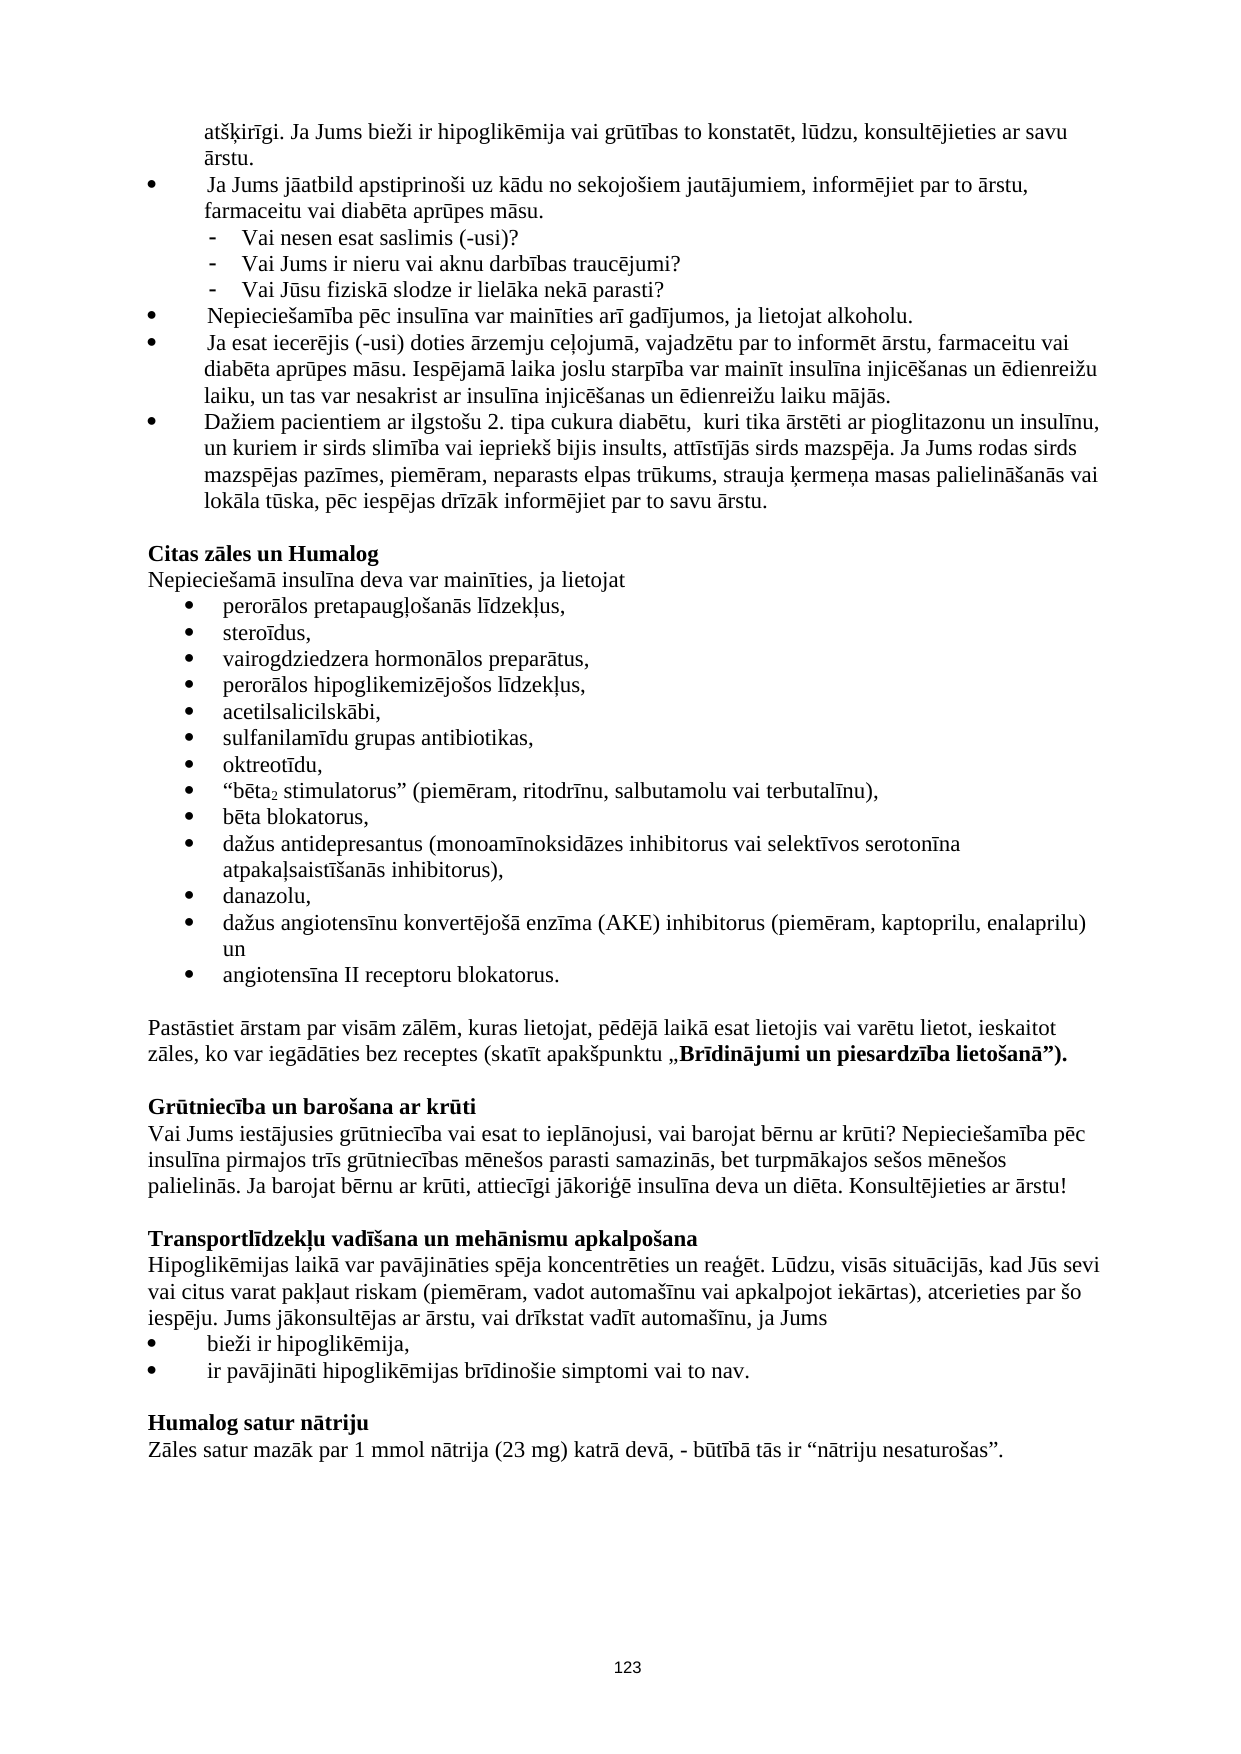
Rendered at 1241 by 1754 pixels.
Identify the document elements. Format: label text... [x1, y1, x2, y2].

list Ja esat iecerējis (-usi) doties ārzemju ceļojumā, vajadzētu par to informēt ārstu, farmaceitu vai diabēta aprūpes māsu. Iespējamā laika joslu starpība var mainīt insulīna injicēšanas un ēdienreižu laiku, un tas var nesakrist ar insulīna injicēšanas un ēdienreižu laiku mājās. [148, 329, 1106, 408]
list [148, 118, 1106, 171]
list Vai Jūsu fiziskā slodze ir lielāka nekā parasti? [208, 276, 1106, 303]
list perorālos hipoglikemizējošos līdzekļus, [185, 672, 1106, 698]
list acetilsalicilskābi, [185, 698, 1106, 724]
list Vai nesen esat saslimis (-usi)? [208, 223, 1106, 250]
list oktreotīdu, [185, 751, 1106, 777]
list vairogdziedzera hormonālos preparātus, [185, 645, 1106, 672]
list Ja Jums jāatbild apstiprinoši uz kādu no sekojošiem jautājumiem, informējiet par to ārstu, farmaceitu vai diabēta aprūpes māsu. [148, 171, 1106, 223]
list steroīdus, [185, 619, 1106, 645]
text Nepieciešamā insulīna deva var mainīties, ja lietojat [148, 566, 1106, 592]
text Vai Jums iestājusies grūtniecība vai esat to ieplānojusi, vai barojat bērnu ar krūti? Nepieciešamība pēc insulīna pirmajos trīs grūtniecības mēnešos parasti samazinās, bet turpmākajos sešos mēnešos palielinās. Ja barojat bērnu ar krūti, attiecīgi jākoriģē insulīna deva un diēta. Konsultējieties ar ārstu! [148, 1119, 1106, 1199]
list dažus angiotensīnu konvertējošā enzīma (AKE) inhibitorus (piemēram, kaptoprilu, enalaprilu) un [185, 909, 1106, 961]
text Pastāstiet ārstam par visām zālēm, kuras lietojat, pēdējā laikā esat lietojis vai varētu lietot, ieskaitot zāles, ko var iegādāties bez receptes (skatīt apakšpunktu „Brīdinājumi un piesardzība lietošanā”). [148, 1014, 1106, 1067]
list perorālos pretapaugļošanās līdzekļus, [185, 592, 1106, 619]
list bieži ir hipoglikēmija, [148, 1330, 1106, 1357]
list Vai Jums ir nieru vai aknu darbības traucējumi? [208, 250, 1106, 276]
text Grūtniecība un barošana ar krūti [148, 1093, 1106, 1119]
list ir pavājināti hipoglikēmijas brīdinošie simptomi vai to nav. [148, 1357, 1106, 1383]
text Transportlīdzekļu vadīšana un mehānismu apkalpošana [148, 1225, 1106, 1251]
list dažus antidepresantus (monoamīnoksidāzes inhibitorus vai selektīvos serotonīna atpakaļsaistīšanās inhibitorus), [185, 830, 1106, 882]
list bēta blokatorus, [185, 803, 1106, 830]
list danazolu, [185, 882, 1106, 909]
list “bēta2 stimulatorus” (piemēram, ritodrīnu, salbutamolu vai terbutalīnu), [185, 777, 1106, 803]
list Nepieciešamība pēc insulīna var mainīties arī gadījumos, ja lietojat alkoholu. [148, 303, 1106, 329]
list Hipoglikēmijas laikā var pavājināties spēja koncentrēties un reaģēt. Lūdzu, visās situācijās, kad Jūs sevi vai citus varat pakļaut riskam (piemēram, vadot automašīnu vai apkalpojot iekārtas), atcerieties par šo iespēju. Jums jākonsultējas ar ārstu, vai drīkstat vadīt automašīnu, ja Jums [148, 1251, 1112, 1330]
text Citas zāles un Humalog [148, 540, 1106, 566]
list sulfanilamīdu grupas antibiotikas, [185, 724, 1106, 751]
list Dažiem pacientiem ar ilgstošu 2. tipa cukura diabētu, kuri tika ārstēti ar pioglitazonu un insulīnu, un kuriem ir sirds slimība vai iepriekš bijis insults, attīstījās sirds mazspēja. Ja Jums rodas sirds mazspējas pazīmes, piemēram, neparasts elpas trūkums, strauja ķermeņa masas palielināšanās vai lokāla tūska, pēc iespējas drīzāk informējiet par to savu ārstu. [148, 408, 1106, 513]
list Humalog satur nātriju [148, 1409, 1106, 1436]
list Zāles satur mazāk par 1 mmol nātrija (23 mg) katrā devā, - būtībā tās ir “nātriju nesaturošas”. [148, 1436, 1106, 1462]
list angiotensīna II receptoru blokatorus. [185, 961, 1106, 988]
